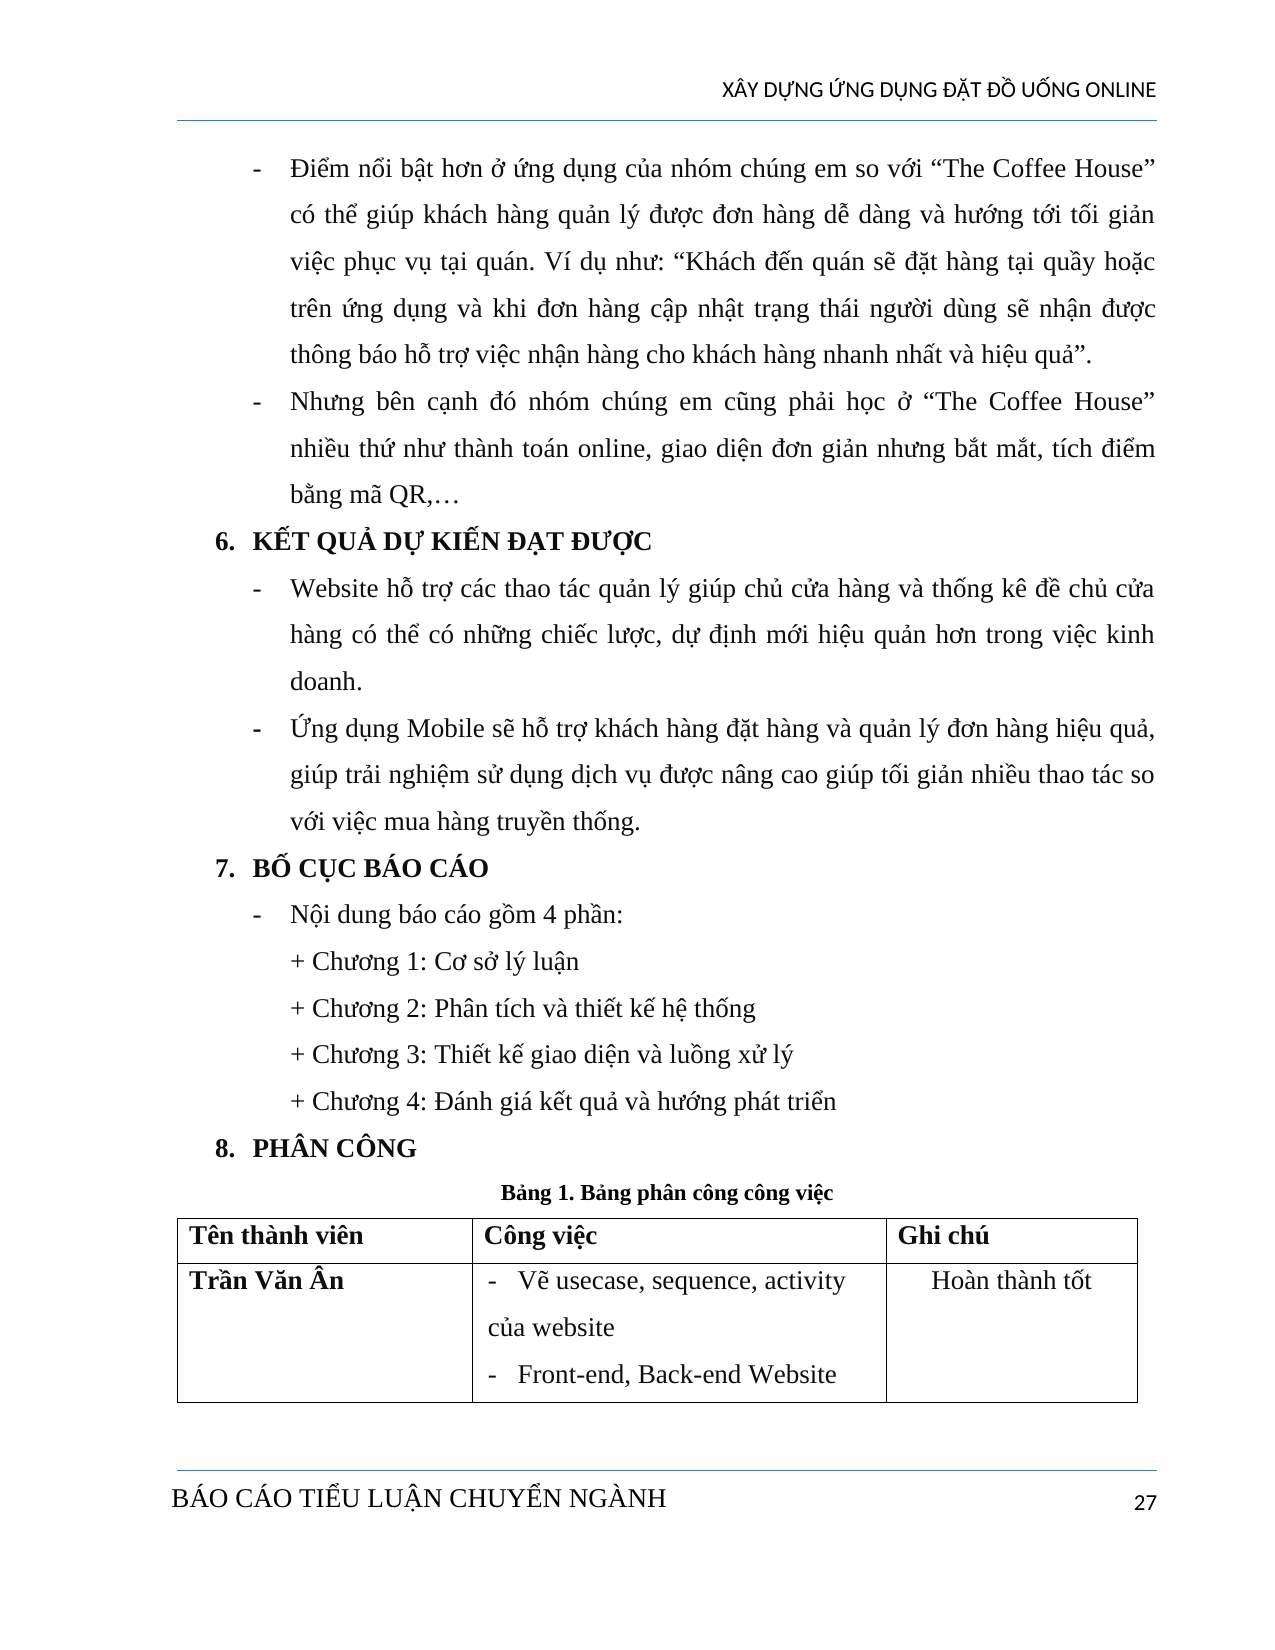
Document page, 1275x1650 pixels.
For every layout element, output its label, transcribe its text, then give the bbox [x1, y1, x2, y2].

table_cell Trần Văn Ân [178, 1264, 472, 1402]
table_header Tên thành viên [178, 1219, 472, 1263]
list PHÂN CÔNG [215, 1132, 1157, 1163]
table_header Ghi chú [887, 1219, 1137, 1263]
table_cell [473, 1264, 886, 1402]
list + Chương 1: Cơ sở lý luận [290, 945, 1157, 976]
list + Chương 4: Đánh giá kết quả và hướng phát triển [290, 1085, 1157, 1116]
list Điểm nổi bật hơn ở ứng dụng của nhóm chúng em so với “The Coffee House” có thể giúp khách hàng quản lý được đơn hàng dễ dàng và hướng tới tối giản việc phục vụ tại quán. Ví dụ như: “Khách đến quán sẽ đặt hàng tại quầy hoặc trên ứng dụng và khi đơn hàng cập nhật trạng thái người dùng sẽ nhận được thông báo hỗ trợ việc nhận hàng cho khách hàng nhanh nhất và hiệu quả”. [252, 152, 1157, 370]
list Nhưng bên cạnh đó nhóm chúng em cũng phải học ở “The Coffee House” nhiều thứ như thành toán online, giao diện đơn giản nhưng bắt mắt, tích điểm bằng mã QR,… [252, 385, 1157, 510]
table_header Công việc [473, 1219, 886, 1263]
table_cell Hoàn thành tốt [887, 1264, 1137, 1402]
text Bảng 1. Bảng phân công công việc [177, 1178, 1157, 1205]
list + Chương 3: Thiết kế giao diện và luồng xử lý [290, 1038, 1157, 1070]
list BỐ CỤC BÁO CÁO [215, 852, 1157, 883]
list Ứng dụng Mobile sẽ hỗ trợ khách hàng đặt hàng và quản lý đơn hàng hiệu quả, giúp trải nghiệm sử dụng dịch vụ được nâng cao giúp tối giản nhiều thao tác so với việc mua hàng truyền thống. [252, 712, 1157, 836]
list Nội dung báo cáo gồm 4 phần: [252, 898, 1157, 930]
list + Chương 2: Phân tích và thiết kế hệ thống [290, 992, 1157, 1023]
list KẾT QUẢ DỰ KIẾN ĐẠT ĐƯỢC [215, 525, 1157, 556]
list Website hỗ trợ các thao tác quản lý giúp chủ cửa hàng và thống kê đề chủ cửa hàng có thể có những chiếc lược, dự định mới hiệu quản hơn trong việc kinh doanh. [252, 572, 1157, 696]
